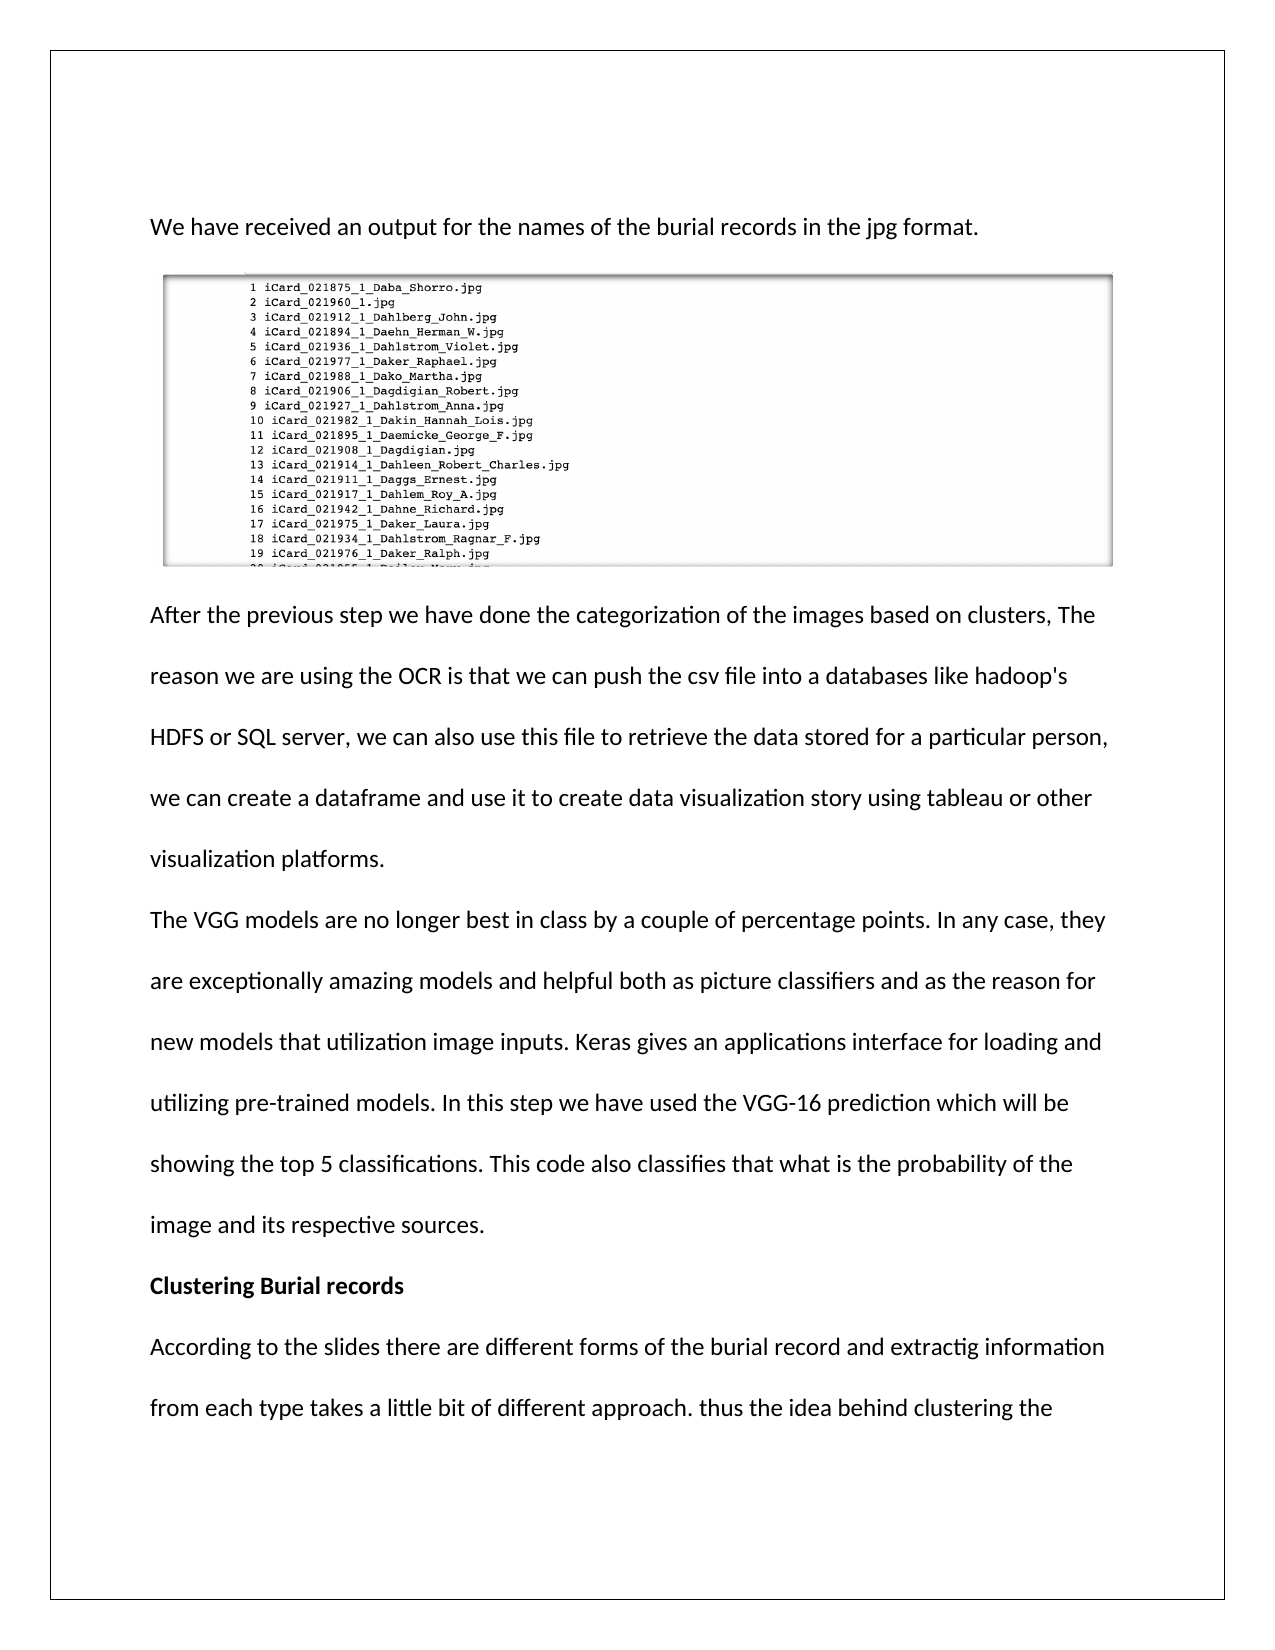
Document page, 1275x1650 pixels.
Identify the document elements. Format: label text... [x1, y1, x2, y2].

text Clustering Burial records [150, 1271, 1125, 1301]
picture [150, 272, 1124, 569]
text The VGG models are no longer best in class by a couple of percentage points. In any case, they are exceptionally amazing models and helpful both as picture classifiers and as the reason for new models that utilization image inputs. Keras gives an applications interface for loading and utilizing pre-trained models. In this step we have used the VGG-16 prediction which will be showing the top 5 classifications. This code also classifies that what is the probability of the image and its respective sources. [150, 904, 1125, 1240]
text We have received an output for the names of the burial records in the jpg format. [150, 211, 1125, 242]
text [150, 1332, 1125, 1423]
text After the previous step we have done the categorization of the images based on clusters, The reason we are using the OCR is that we can push the csv file into a databases like hadoop's HDFS or SQL server, we can also use this file to retrieve the data stored for a particular person, we can create a dataframe and use it to create data visualization story using tableau or other visualization platforms. [150, 599, 1125, 874]
